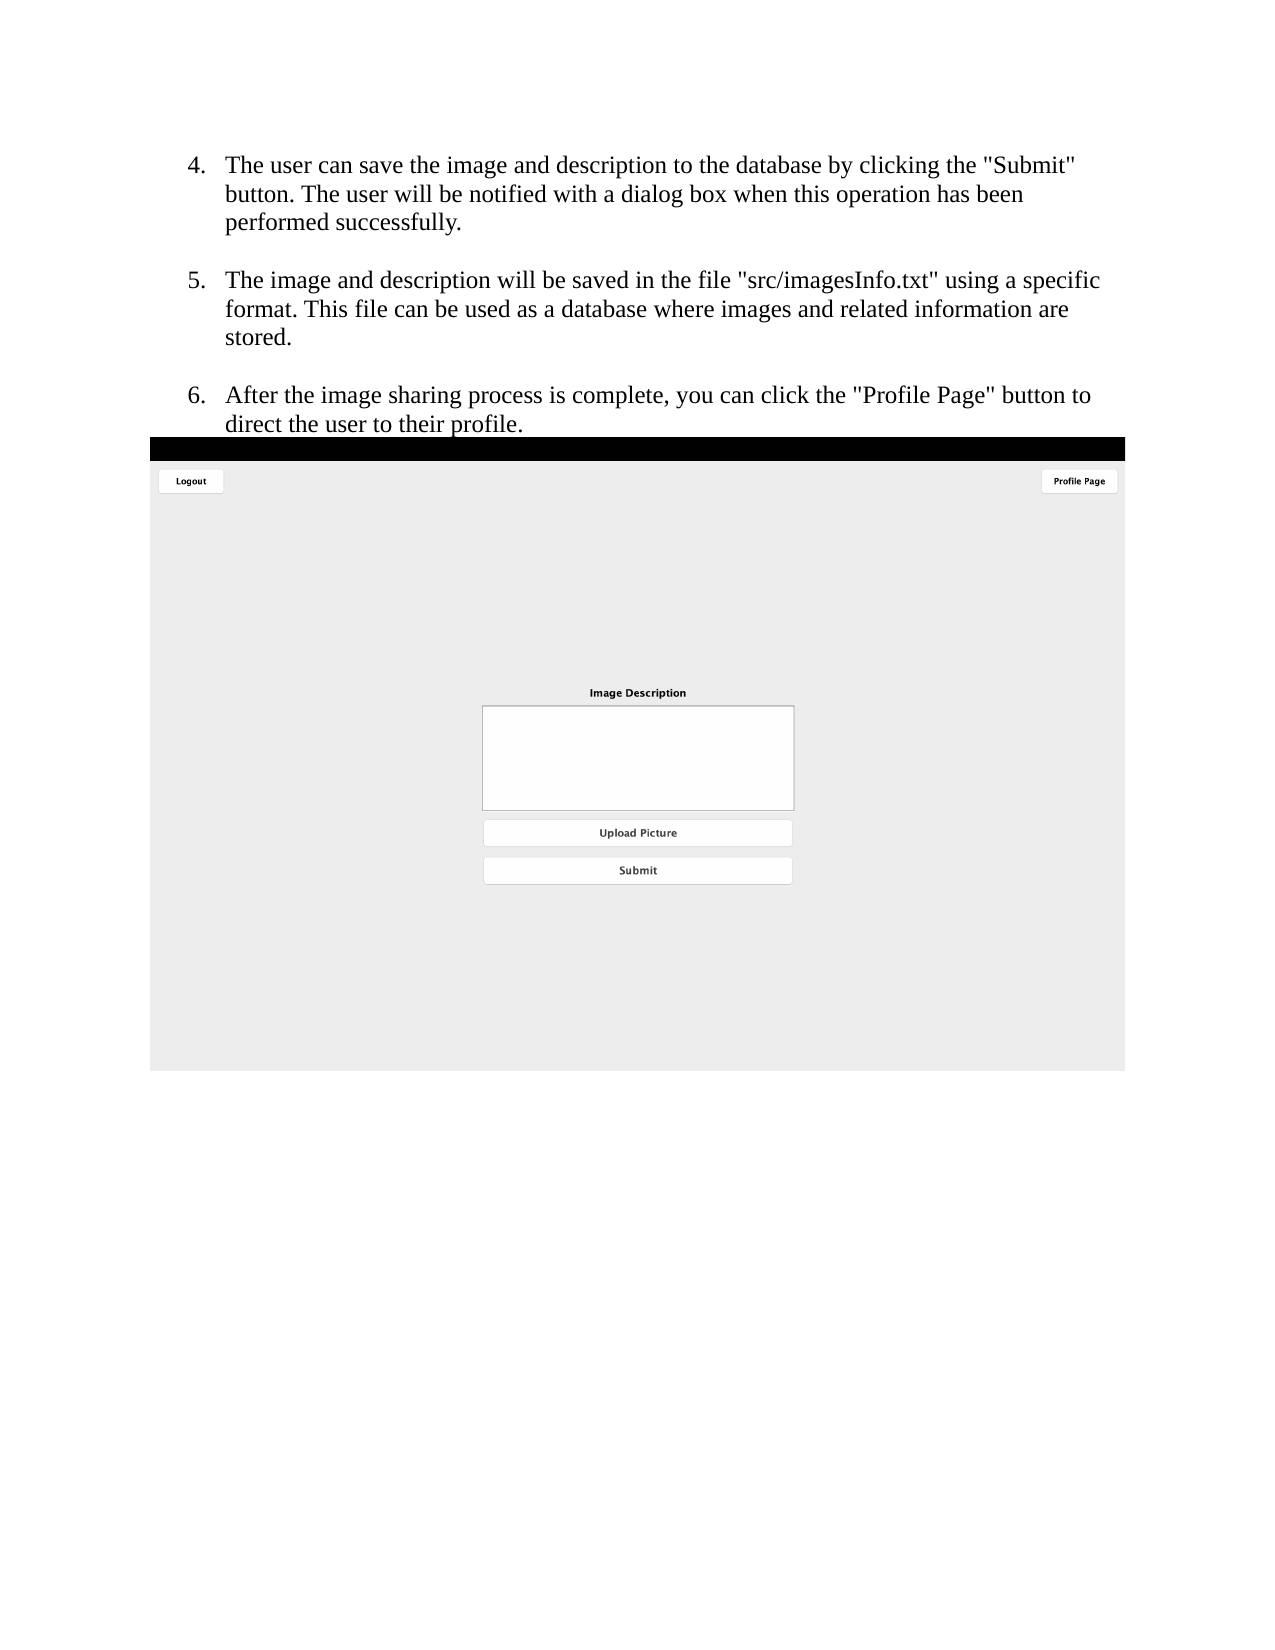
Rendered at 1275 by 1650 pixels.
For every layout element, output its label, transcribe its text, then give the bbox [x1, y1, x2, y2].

list After the image sharing process is complete, you can click the "Profile Page" button to direct the user to their profile. [187, 380, 1125, 437]
picture [150, 437, 1125, 1071]
list The image and description will be saved in the file "src/imagesInfo.txt" using a specific format. This file can be used as a database where images and related information are stored. [187, 265, 1125, 351]
list The user can save the image and description to the database by clicking the "Submit" button. The user will be notified with a dialog box when this operation has been performed successfully. [187, 150, 1125, 236]
